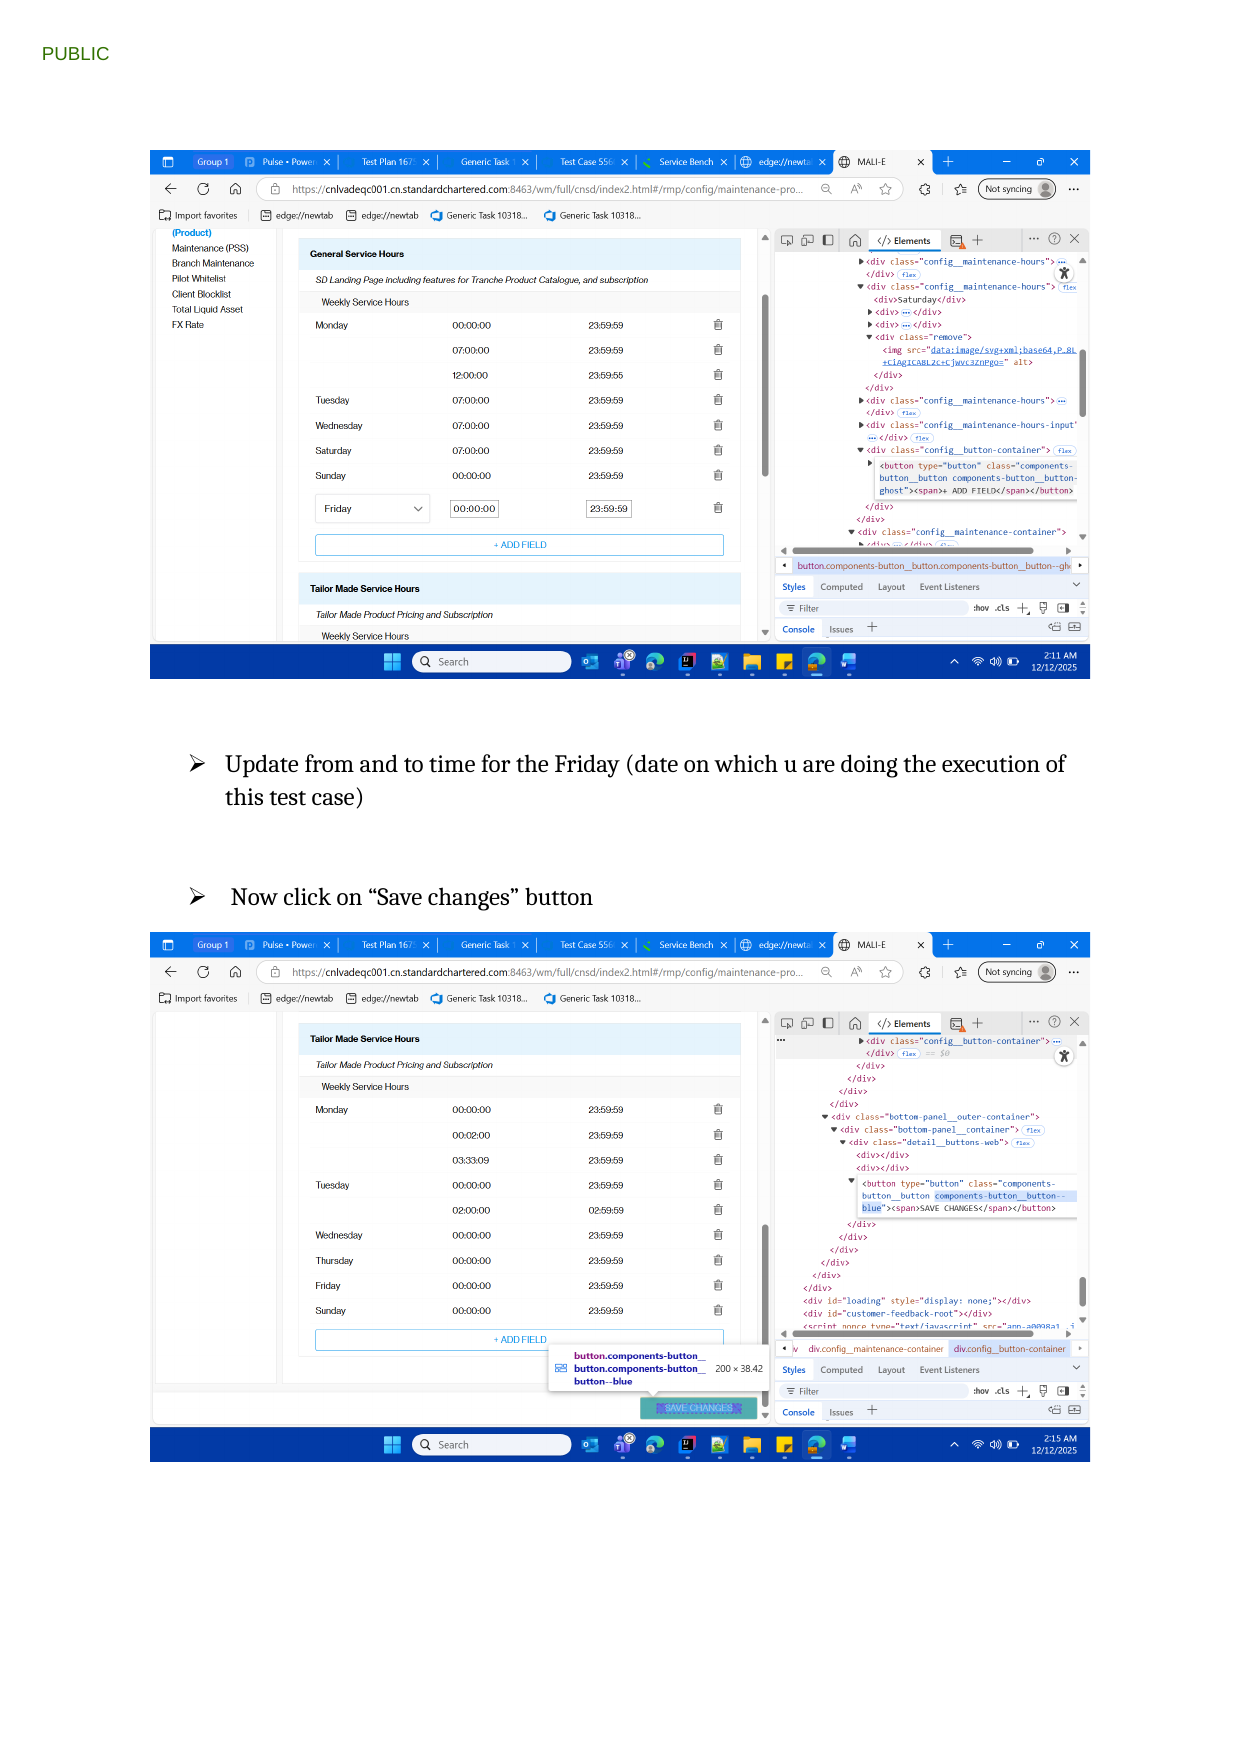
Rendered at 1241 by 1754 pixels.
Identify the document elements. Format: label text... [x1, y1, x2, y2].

picture [150, 150, 1091, 679]
picture [150, 932, 1091, 1462]
list Now click on “Save changes” button [187, 883, 1090, 911]
list Update from and to time for the Friday (date on which u are doing the execution of this test case) [187, 750, 1090, 812]
